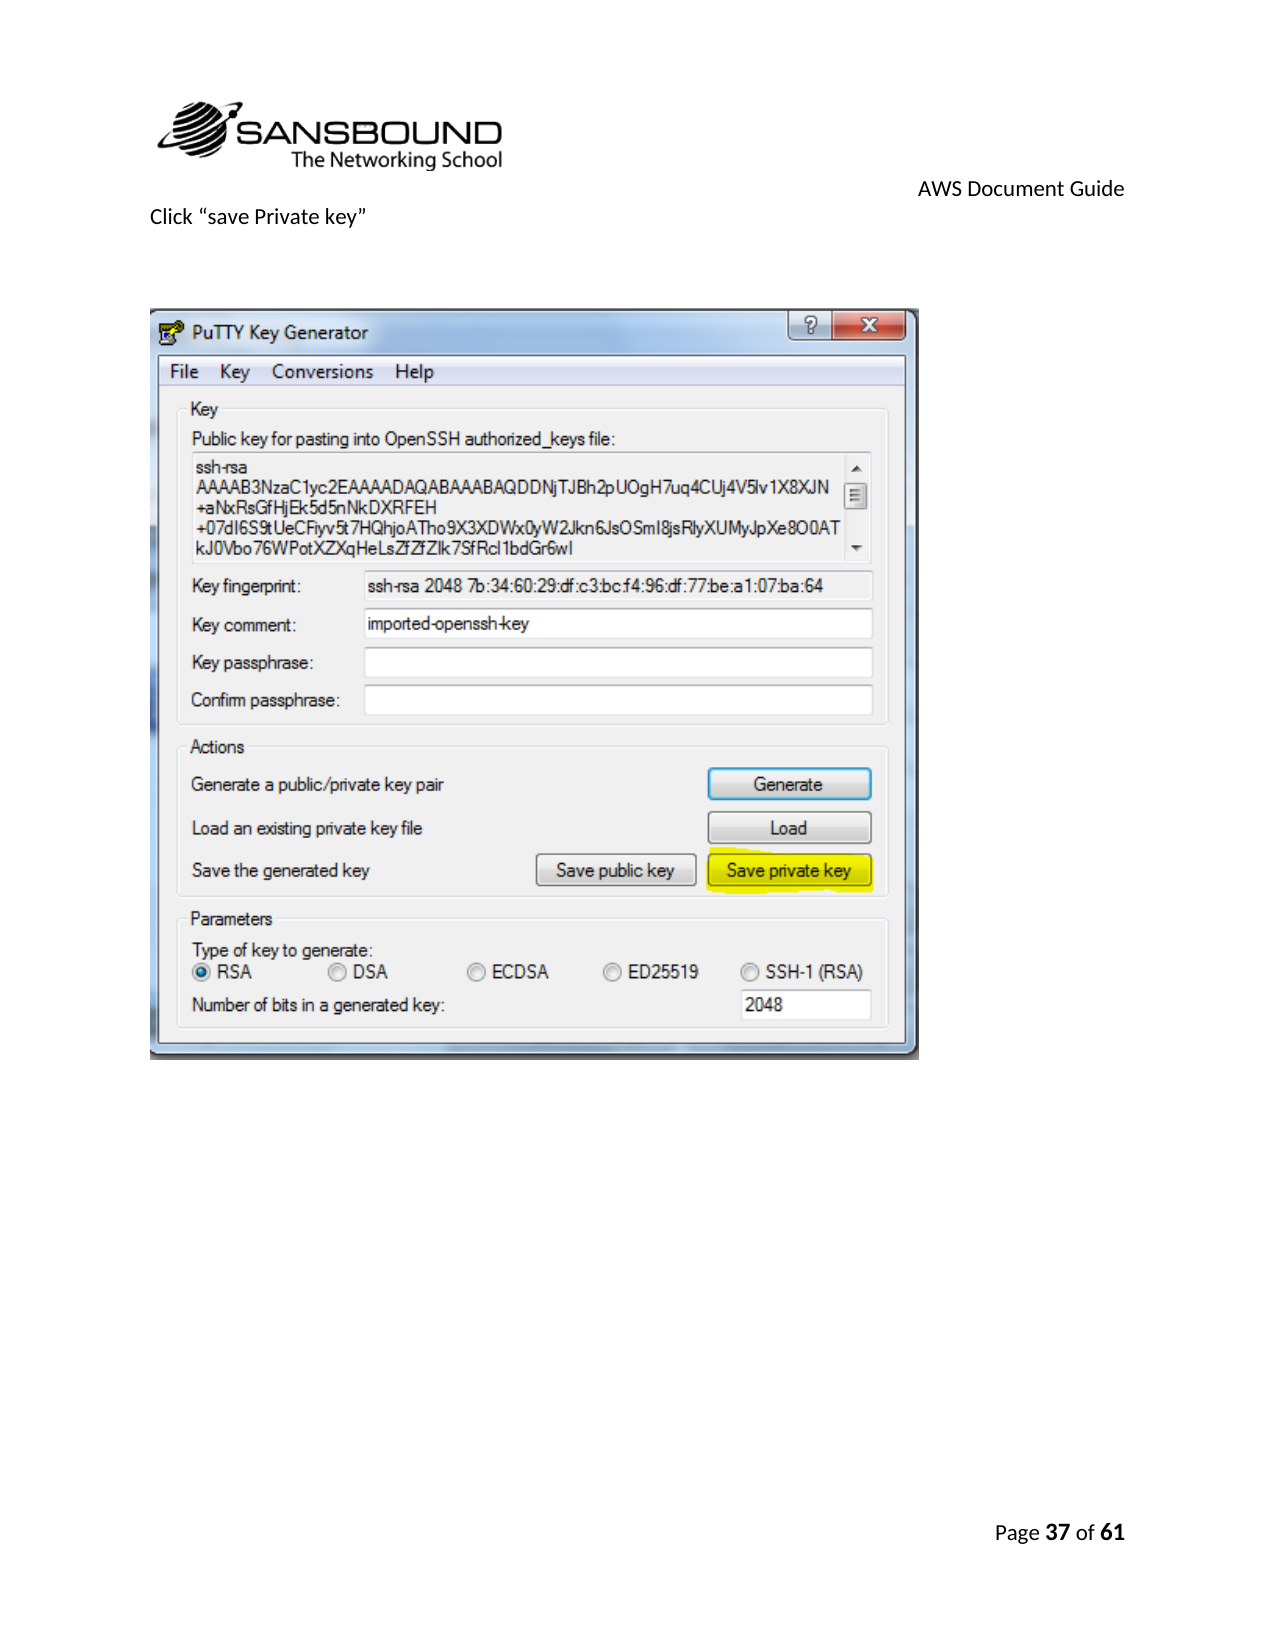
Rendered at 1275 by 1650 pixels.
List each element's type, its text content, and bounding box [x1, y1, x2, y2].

picture [150, 75, 514, 197]
picture [150, 308, 919, 1060]
text Click “save Private key” [150, 202, 1125, 230]
